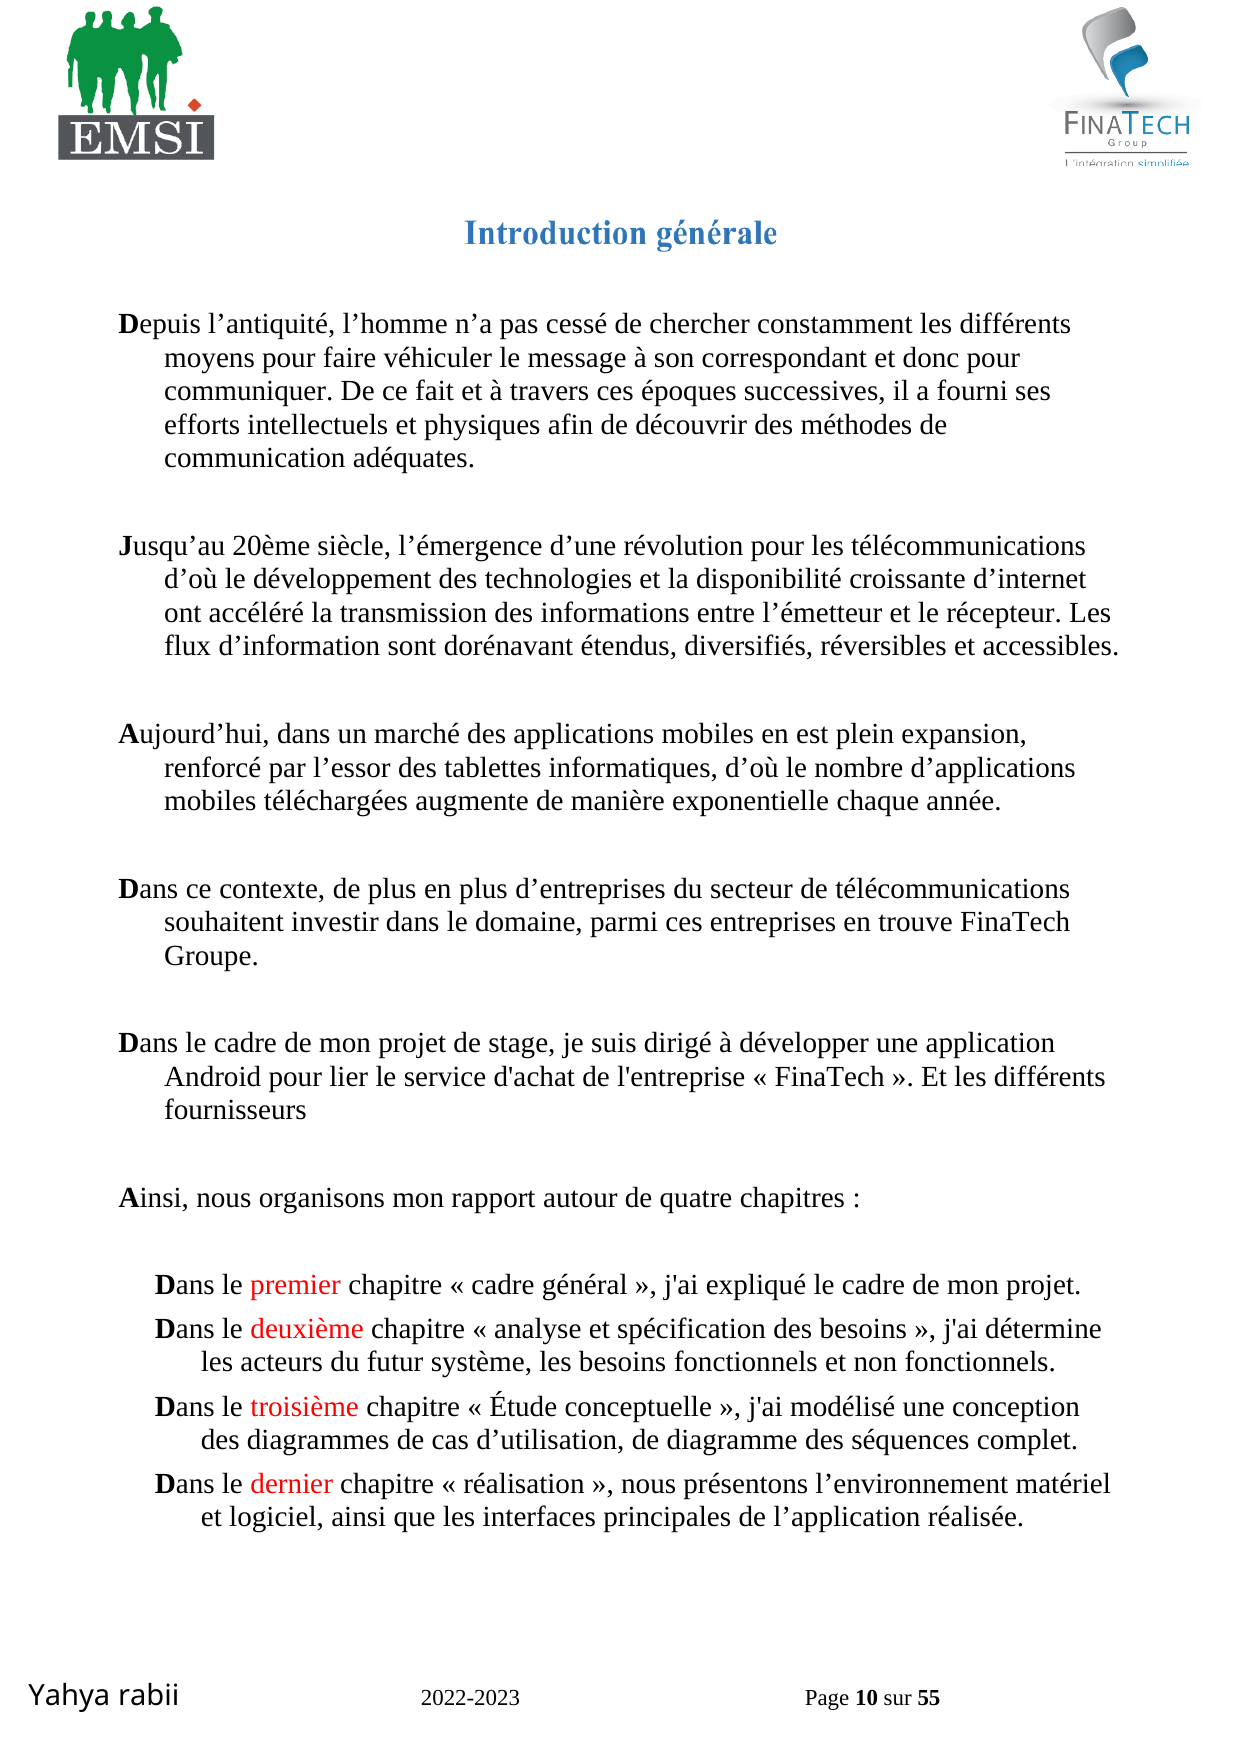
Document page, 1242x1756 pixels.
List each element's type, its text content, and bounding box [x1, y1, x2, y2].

picture [464, 219, 777, 252]
text Depuis l’antiquité, l’homme n’a pas cessé de chercher constamment les différents moyens pour faire véhiculer le message à son correspondant et donc pour communiquer. De ce fait et à travers ces époques successives, il a fourni ses efforts intellectuels et physiques afin de découvrir des méthodes de communication adéquates. [118, 306, 1073, 474]
text Dans ce contexte, de plus en plus d’entreprises du secteur de télécommunications souhaitent investir dans le domaine, parmi ces entreprises en trouve FinaTech Groupe. [118, 871, 1071, 971]
picture [50, 3, 220, 166]
text Dans le deuxième chapitre « analyse et spécification des besoins », j'ai détermine les acteurs du futur système, les besoins fonctionnels et non fonctionnels. [154, 1311, 1104, 1378]
text Dans le cadre de mon projet de stage, je suis dirigé à développer une application Android pour lier le service d'achat de l'entreprise « FinaTech ». Et les différents fournisseurs [118, 1025, 1108, 1126]
text Dans le premier chapitre « cadre général », j'ai expliqué le cadre de mon projet. [154, 1267, 1242, 1301]
text Aujourd’hui, dans un marché des applications mobiles en est plein expansion, renforcé par l’essor des tablettes informatiques, d’où le nombre d’applications mobiles téléchargées augmente de manière exponentielle chaque année. [118, 716, 1078, 817]
picture [1048, 6, 1202, 167]
text Dans le dernier chapitre « réalisation », nous présentons l’environnement matériel et logiciel, ainsi que les interfaces principales de l’application réalisée. [154, 1466, 1113, 1533]
text Jusqu’au 20ème siècle, l’émergence d’une révolution pour les télécommunications d’où le développement des technologies et la disponibilité croissante d’internet ont accéléré la transmission des informations entre l’émetteur et le récepteur. Les flux d’information sont dorénavant étendus, diversifiés, réversibles et accessibles. [118, 528, 1122, 662]
text Ainsi, nous organisons mon rapport autour de quatre chapitres : [118, 1180, 1242, 1213]
text Dans le troisième chapitre « Étude conceptuelle », j'ai modélisé une conception des diagrammes de cas d’utilisation, de diagramme des séquences complet. [154, 1389, 1082, 1456]
